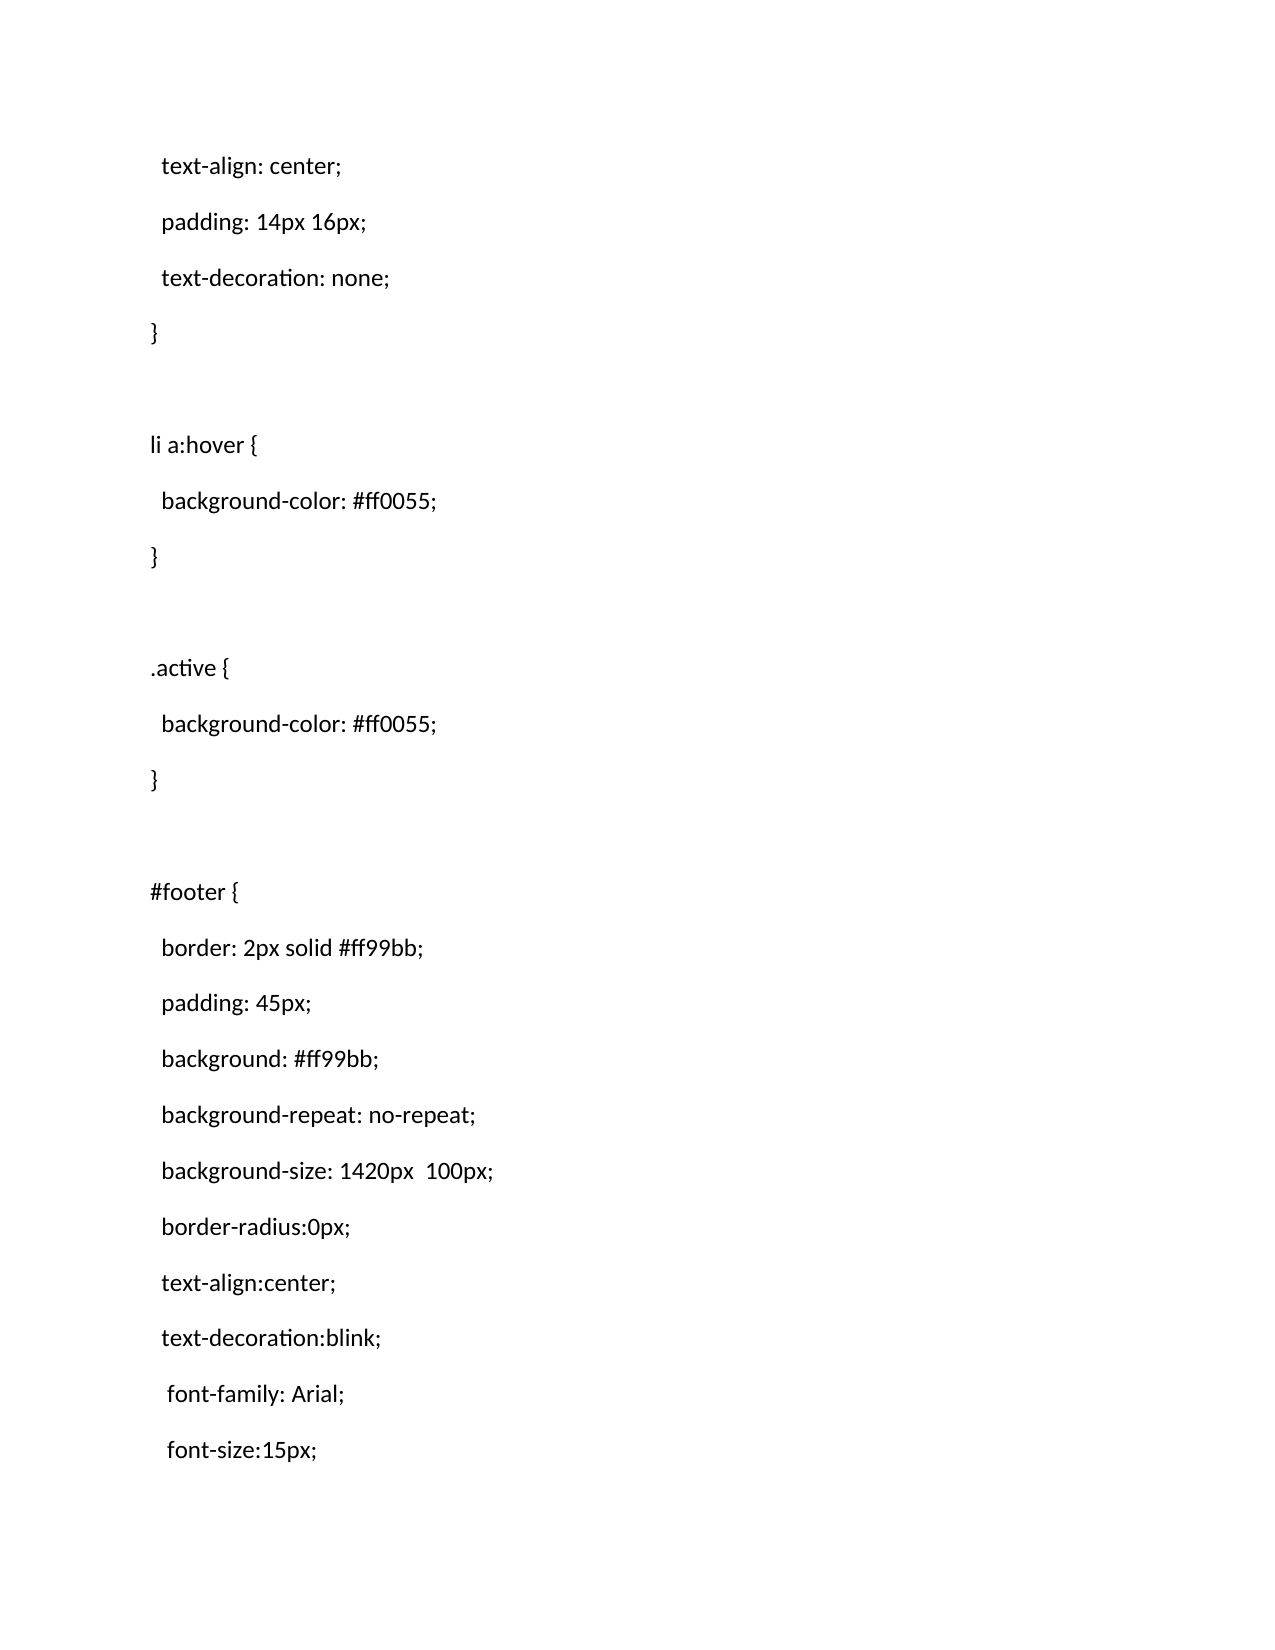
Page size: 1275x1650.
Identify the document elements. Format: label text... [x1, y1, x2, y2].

text padding: 14px 16px; [150, 206, 1125, 236]
text text-align: center; [150, 150, 1125, 181]
text background: #ff99bb; [150, 1043, 1125, 1074]
text text-decoration: none; [150, 262, 1125, 292]
text background-color: #ff0055; [150, 708, 1125, 739]
text font-size:15px; [150, 1434, 1125, 1465]
text li a:hover { [150, 429, 1125, 460]
text } [150, 317, 1125, 348]
text text-align:center; [150, 1267, 1125, 1297]
text padding: 45px; [150, 987, 1125, 1018]
text border: 2px solid #ff99bb; [150, 932, 1125, 962]
text text-decoration:blink; [150, 1322, 1125, 1353]
text #footer { [150, 876, 1125, 906]
text background-size: 1420px 100px; [150, 1155, 1125, 1186]
text } [150, 541, 1125, 571]
text background-color: #ff0055; [150, 485, 1125, 516]
text .active { [150, 652, 1125, 683]
text font-family: Arial; [150, 1378, 1125, 1409]
text border-radius:0px; [150, 1211, 1125, 1241]
text background-repeat: no-repeat; [150, 1099, 1125, 1130]
text } [150, 764, 1125, 795]
